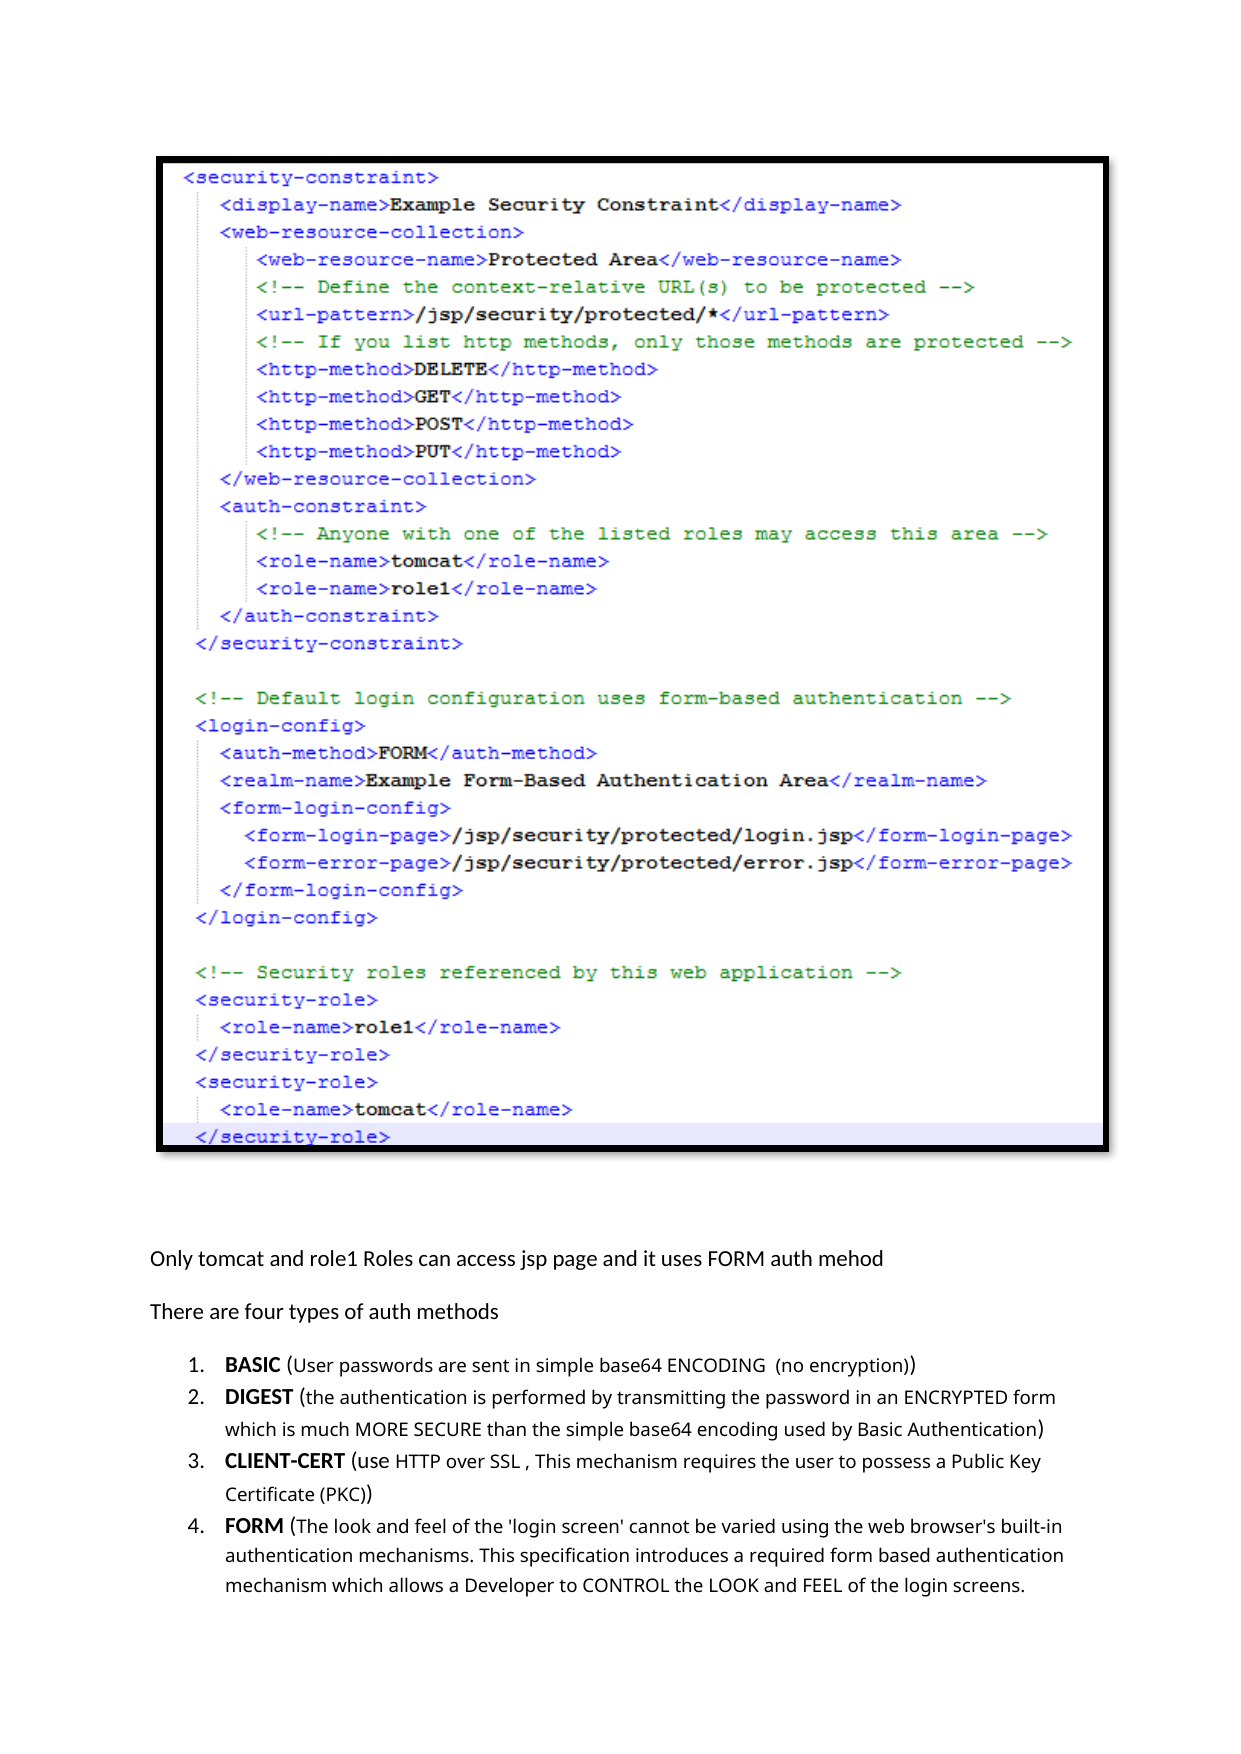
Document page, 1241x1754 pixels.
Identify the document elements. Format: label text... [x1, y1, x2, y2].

list DIGEST (the authentication is performed by transmitting the password in an ENCRYPTED form which is much MORE SECURE than the simple base64 encoding used by Basic Authentication) [187, 1382, 1090, 1442]
list FORM (The look and feel of the 'login screen' cannot be varied using the web browser's built-in authentication mechanisms. This specification introduces a required form based authentication mechanism which allows a Developer to CONTROL the LOOK and FEEL of the login screens. [187, 1511, 1090, 1597]
text Only tomcat and role1 Roles can access jsp page and it uses FORM auth mehod [150, 1244, 1090, 1272]
list CLIENT-CERT (use HTTP over SSL , This mechanism requires the user to possess a Public Key Certificate (PKC)) [187, 1446, 1090, 1507]
picture [163, 163, 1103, 1145]
list BASIC (User passwords are sent in simple base64 ENCODING (no encryption)) [187, 1350, 1090, 1378]
text There are four types of auth methods [150, 1297, 1090, 1325]
